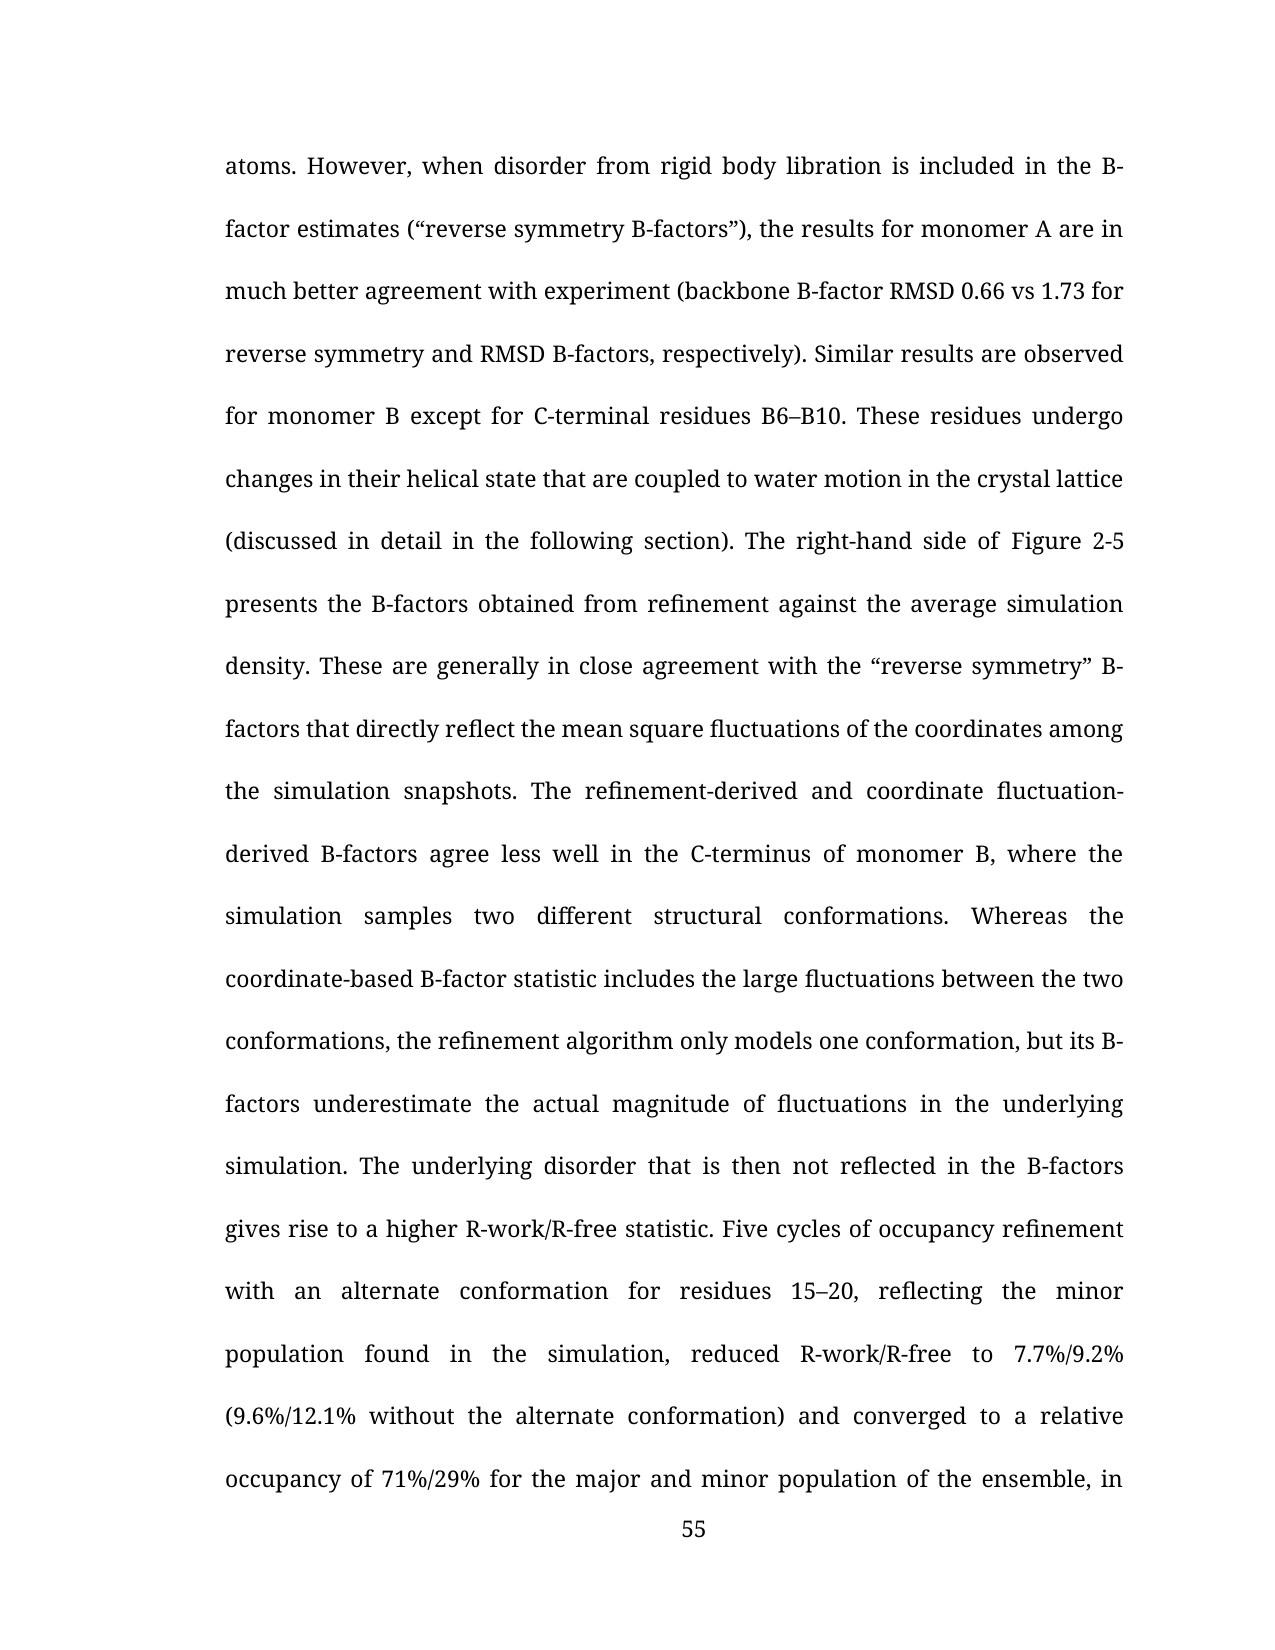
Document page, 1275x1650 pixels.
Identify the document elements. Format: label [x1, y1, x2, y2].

text [225, 150, 1125, 1494]
